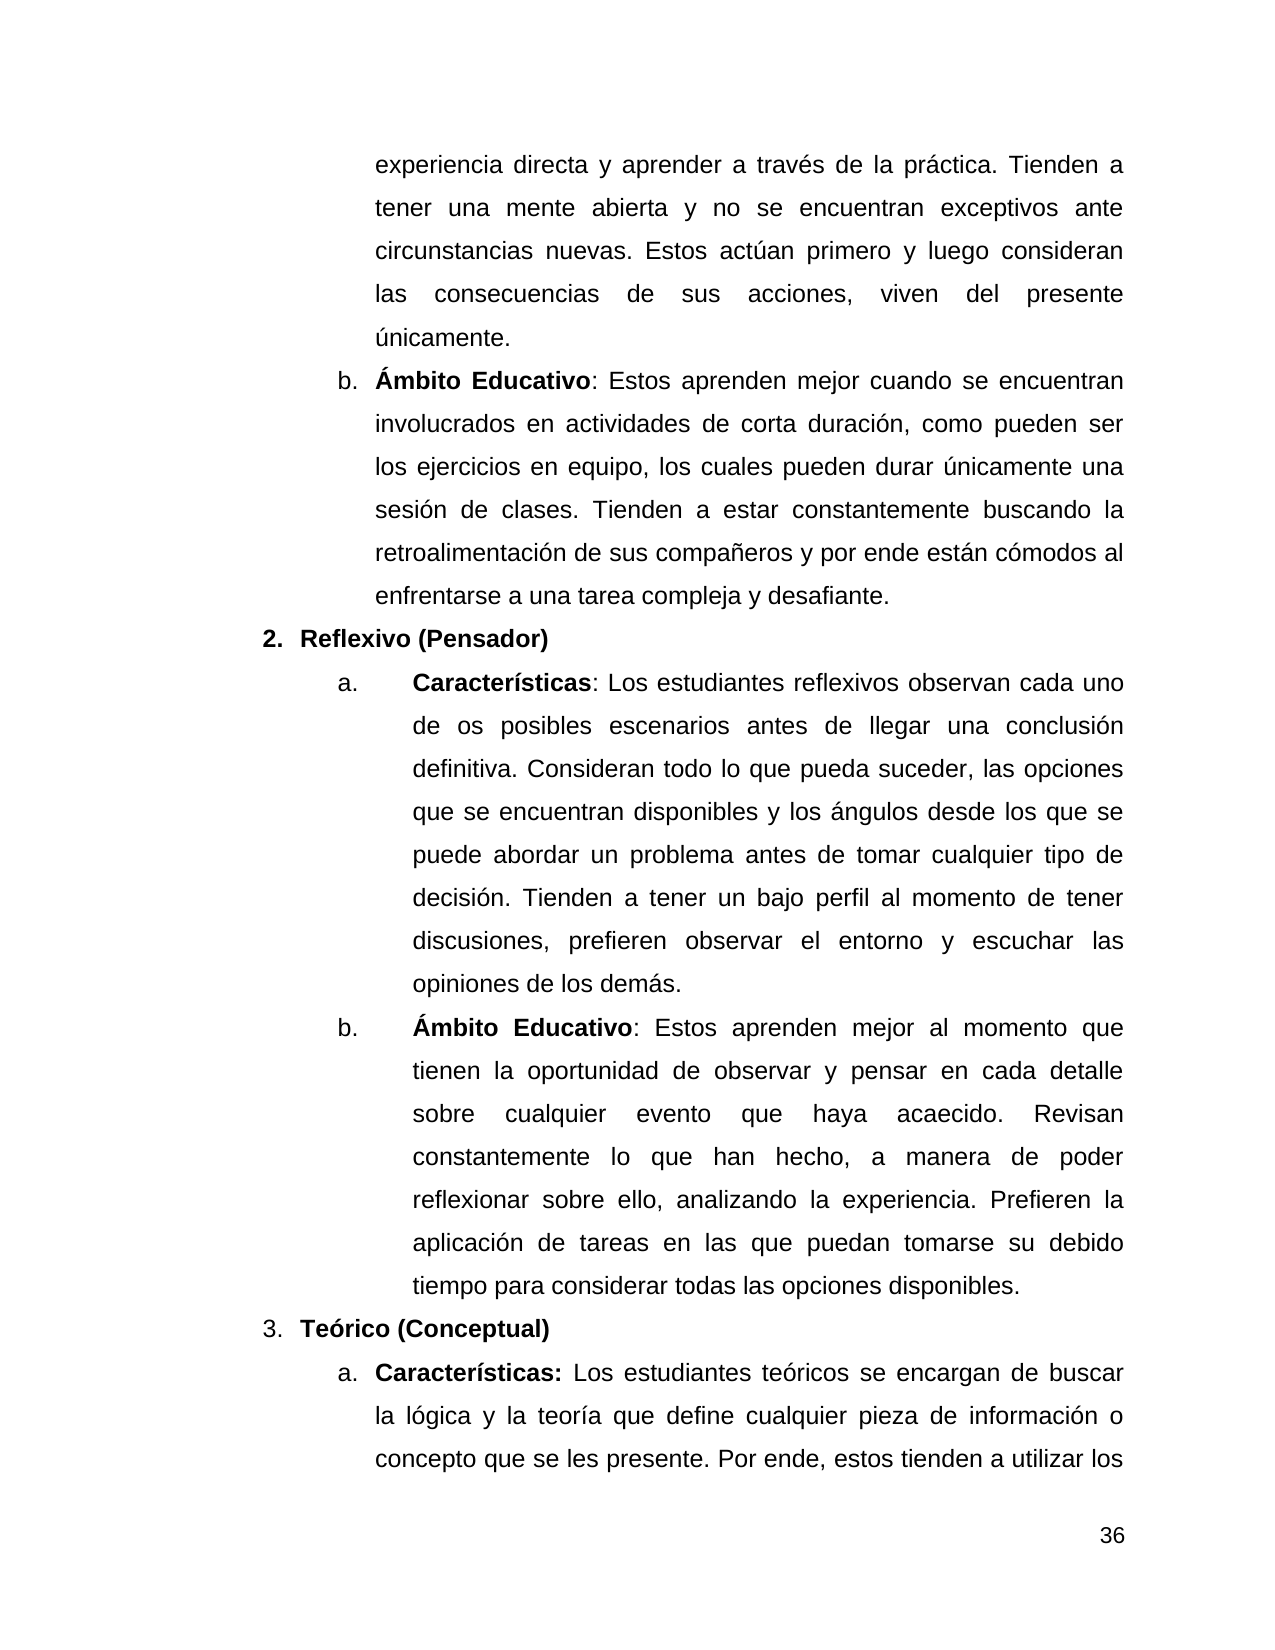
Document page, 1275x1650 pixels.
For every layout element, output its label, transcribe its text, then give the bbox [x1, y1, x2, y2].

list Teórico (Conceptual) [262, 1314, 1125, 1343]
list Ámbito Educativo: Estos aprenden mejor al momento que tienen la oportunidad de observar y pensar en cada detalle sobre cualquier evento que haya acaecido. Revisan constantemente lo que han hecho, a manera de poder reflexionar sobre ello, analizando la experiencia. Prefieren la aplicación de tareas en las que puedan tomarse su debido tiempo para considerar todas las opciones disponibles. [337, 1012, 1125, 1300]
list Ámbito Educativo: Estos aprenden mejor cuando se encuentran involucrados en actividades de corta duración, como pueden ser los ejercicios en equipo, los cuales pueden durar únicamente una sesión de clases. Tienden a estar constantemente buscando la retroalimentación de sus compañeros y por ende están cómodos al enfrentarse a una tarea compleja y desafiante. [337, 366, 1125, 610]
list Características: Los estudiantes reflexivos observan cada uno de os posibles escenarios antes de llegar una conclusión definitiva. Consideran todo lo que pueda suceder, las opciones que se encuentran disponibles y los ángulos desde los que se puede abordar un problema antes de tomar cualquier tipo de decisión. Tienden a tener un bajo perfil al momento de tener discusiones, prefieren observar el entorno y escuchar las opiniones de los demás. [337, 667, 1125, 998]
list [337, 1357, 1125, 1472]
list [337, 150, 1125, 351]
list Reflexivo (Pensador) [262, 624, 1125, 653]
